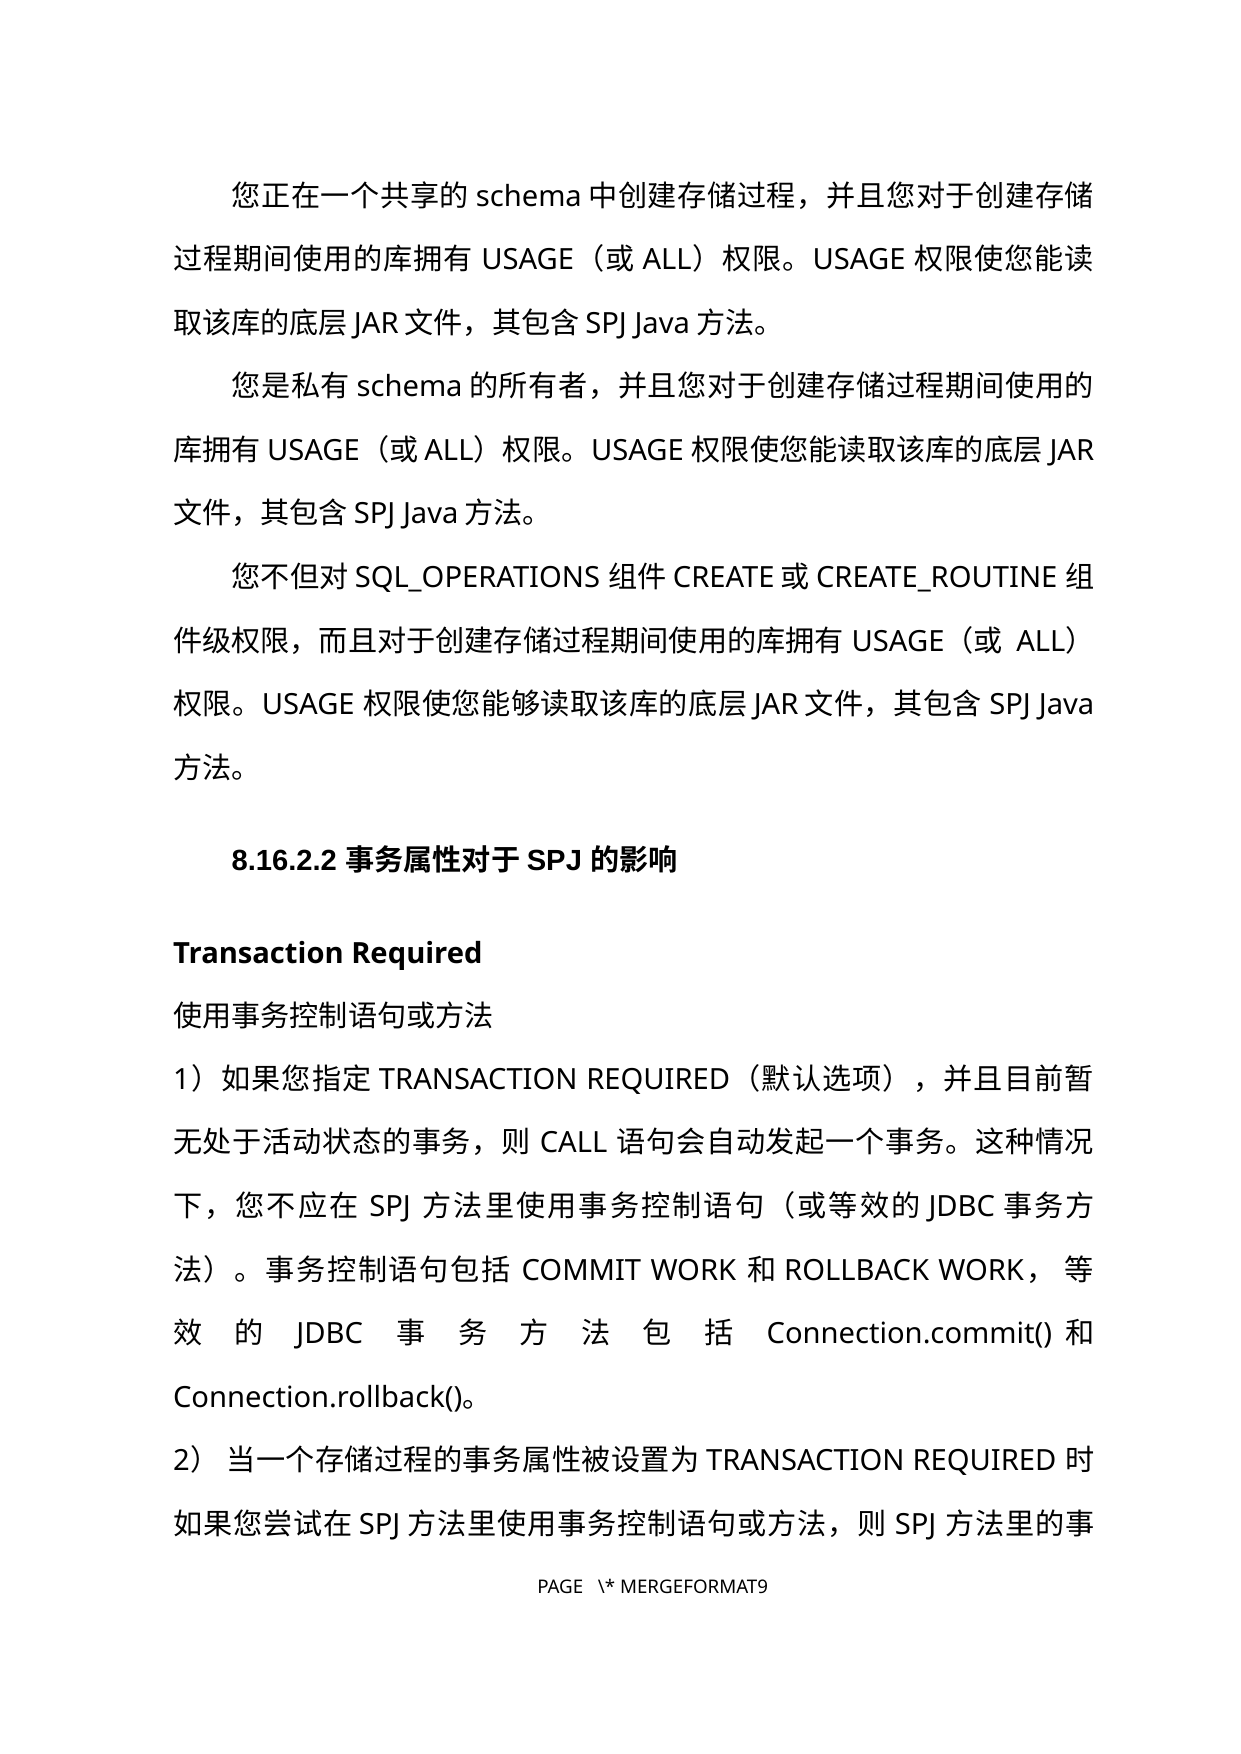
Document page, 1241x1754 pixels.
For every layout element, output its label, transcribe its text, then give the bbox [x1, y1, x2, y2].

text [173, 1437, 1094, 1543]
text 您正在一个共享的schema中创建存储过程，并且您对于创建存储过程期间使用的库拥有 USAGE（或 ALL）权限。USAGE 权限使您能读取该库的底层JAR文件，其包含SPJ Java方法。 [173, 172, 1094, 342]
text Transaction Required [173, 933, 1094, 972]
text 1）如果您指定TRANSACTION REQUIRED（默认选项），并且目前暂无处于活动状态的事务，则 CALL 语句会自动发起一个事务。这种情况下，您不应在 SPJ 方法里使用事务控制语句（或等效的JDBC事务方法）。事务控制语句包括 COMMIT WORK 和ROLLBACK WORK， 等 效 的 JDBC 事 务 方 法 包 括 Connection.commit()和Connection.rollback()。 [173, 1056, 1094, 1416]
text 您不但对SQL_OPERATIONS 组件CREATE或CREATE_ROUTINE 组件级权限，而且对于创建存储过程期间使用的库拥有USAGE（或 ALL）权限。USAGE 权限使您能够读取该库的底层JAR文件，其包含 SPJ Java方法。 [173, 554, 1094, 787]
text 使用事务控制语句或方法 [173, 992, 1094, 1034]
text 您是私有schema的所有者，并且您对于创建存储过程期间使用的库拥有USAGE（或ALL）权限。USAGE 权限使您能读取该库的底层JAR 文件，其包含SPJ Java方法。 [173, 363, 1094, 532]
subtitle 8.16.2.2 事务属性对于 SPJ 的影响 [173, 837, 1094, 879]
